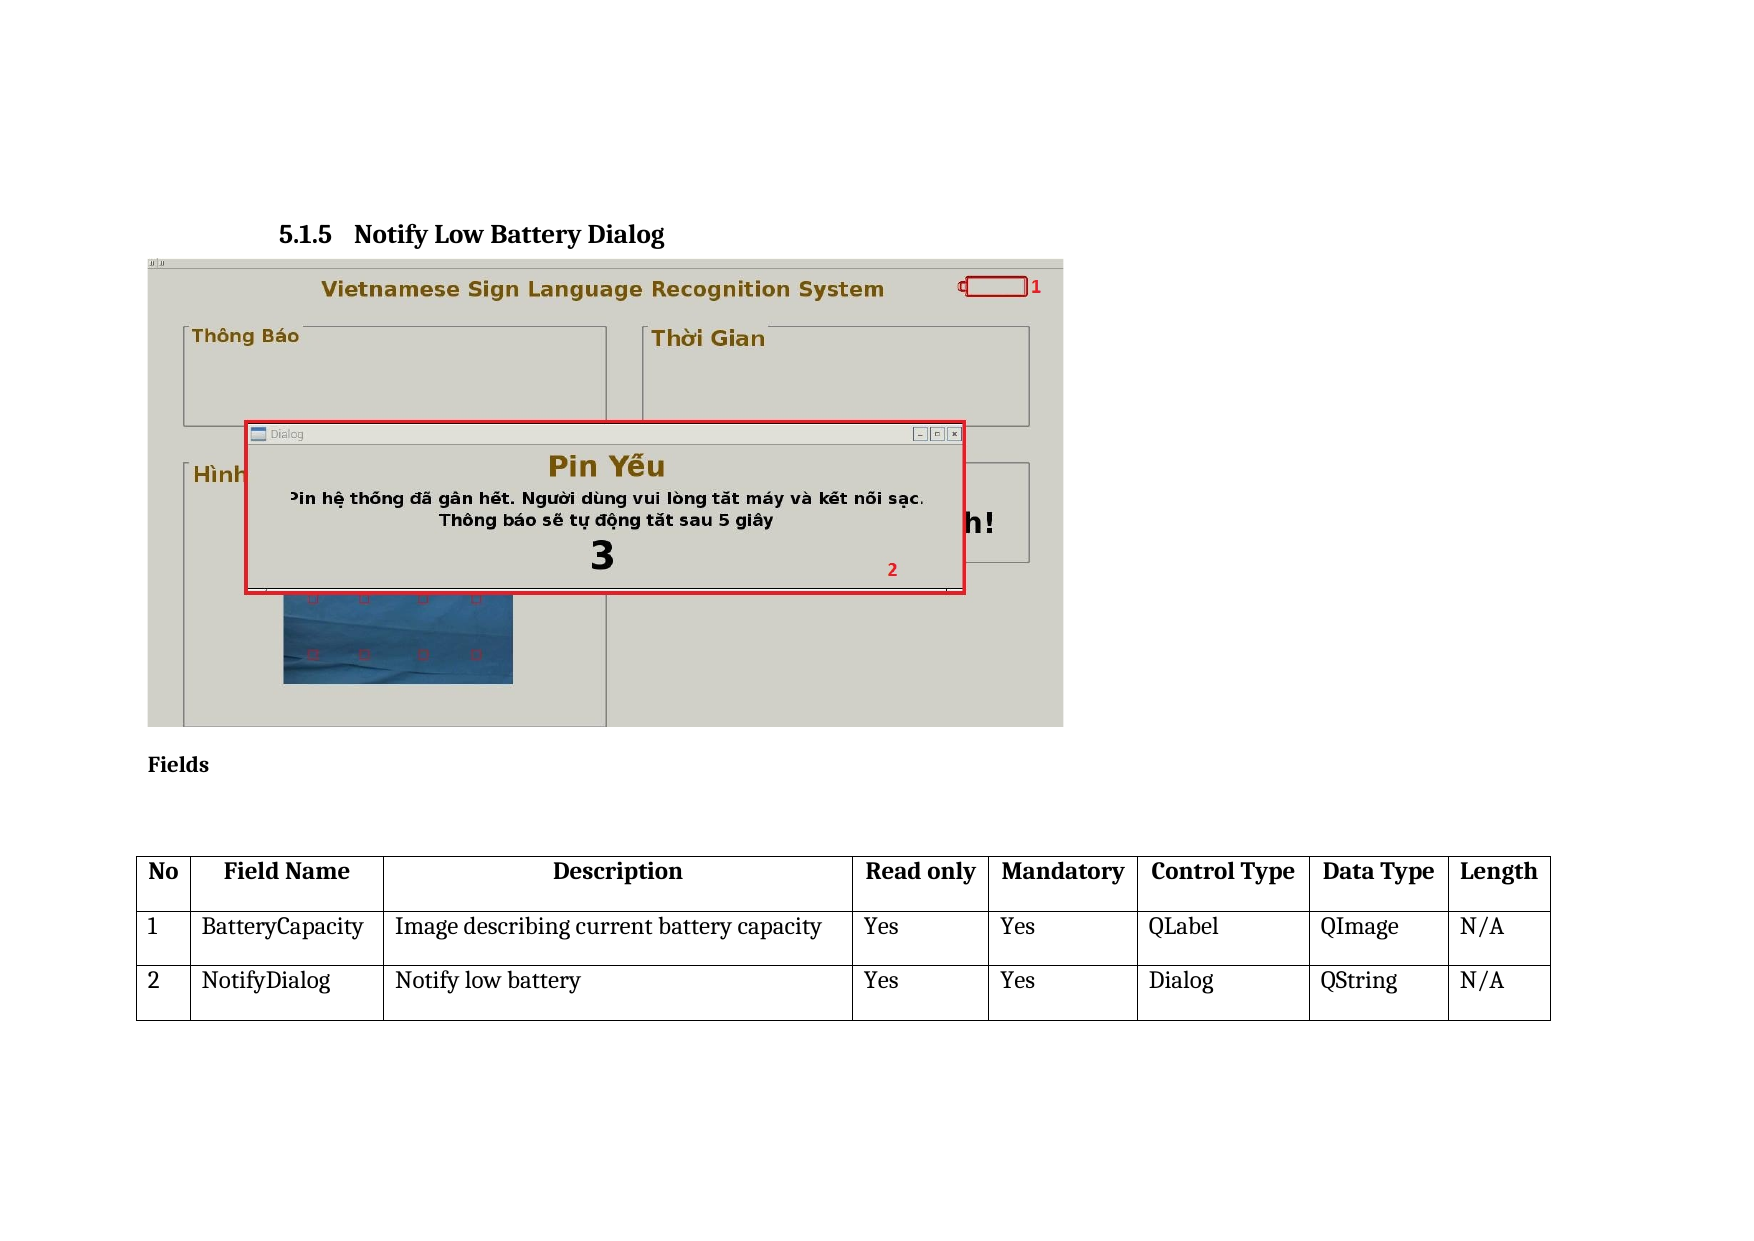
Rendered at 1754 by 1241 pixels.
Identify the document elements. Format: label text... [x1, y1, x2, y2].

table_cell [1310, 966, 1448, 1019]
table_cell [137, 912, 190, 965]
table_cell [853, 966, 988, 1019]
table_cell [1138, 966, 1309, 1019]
picture [147, 258, 1064, 727]
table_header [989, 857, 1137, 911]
text Fields [148, 752, 1606, 778]
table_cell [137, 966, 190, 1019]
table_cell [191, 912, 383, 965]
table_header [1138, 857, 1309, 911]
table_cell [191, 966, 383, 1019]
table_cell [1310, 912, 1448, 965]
subtitle Notify Low Battery Dialog [279, 219, 1606, 250]
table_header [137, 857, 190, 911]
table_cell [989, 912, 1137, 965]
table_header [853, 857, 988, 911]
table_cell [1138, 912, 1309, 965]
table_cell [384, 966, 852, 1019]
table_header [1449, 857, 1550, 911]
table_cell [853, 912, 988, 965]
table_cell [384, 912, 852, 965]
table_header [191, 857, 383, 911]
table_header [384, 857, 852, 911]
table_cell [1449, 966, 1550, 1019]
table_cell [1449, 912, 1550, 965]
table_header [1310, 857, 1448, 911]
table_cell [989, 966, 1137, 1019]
